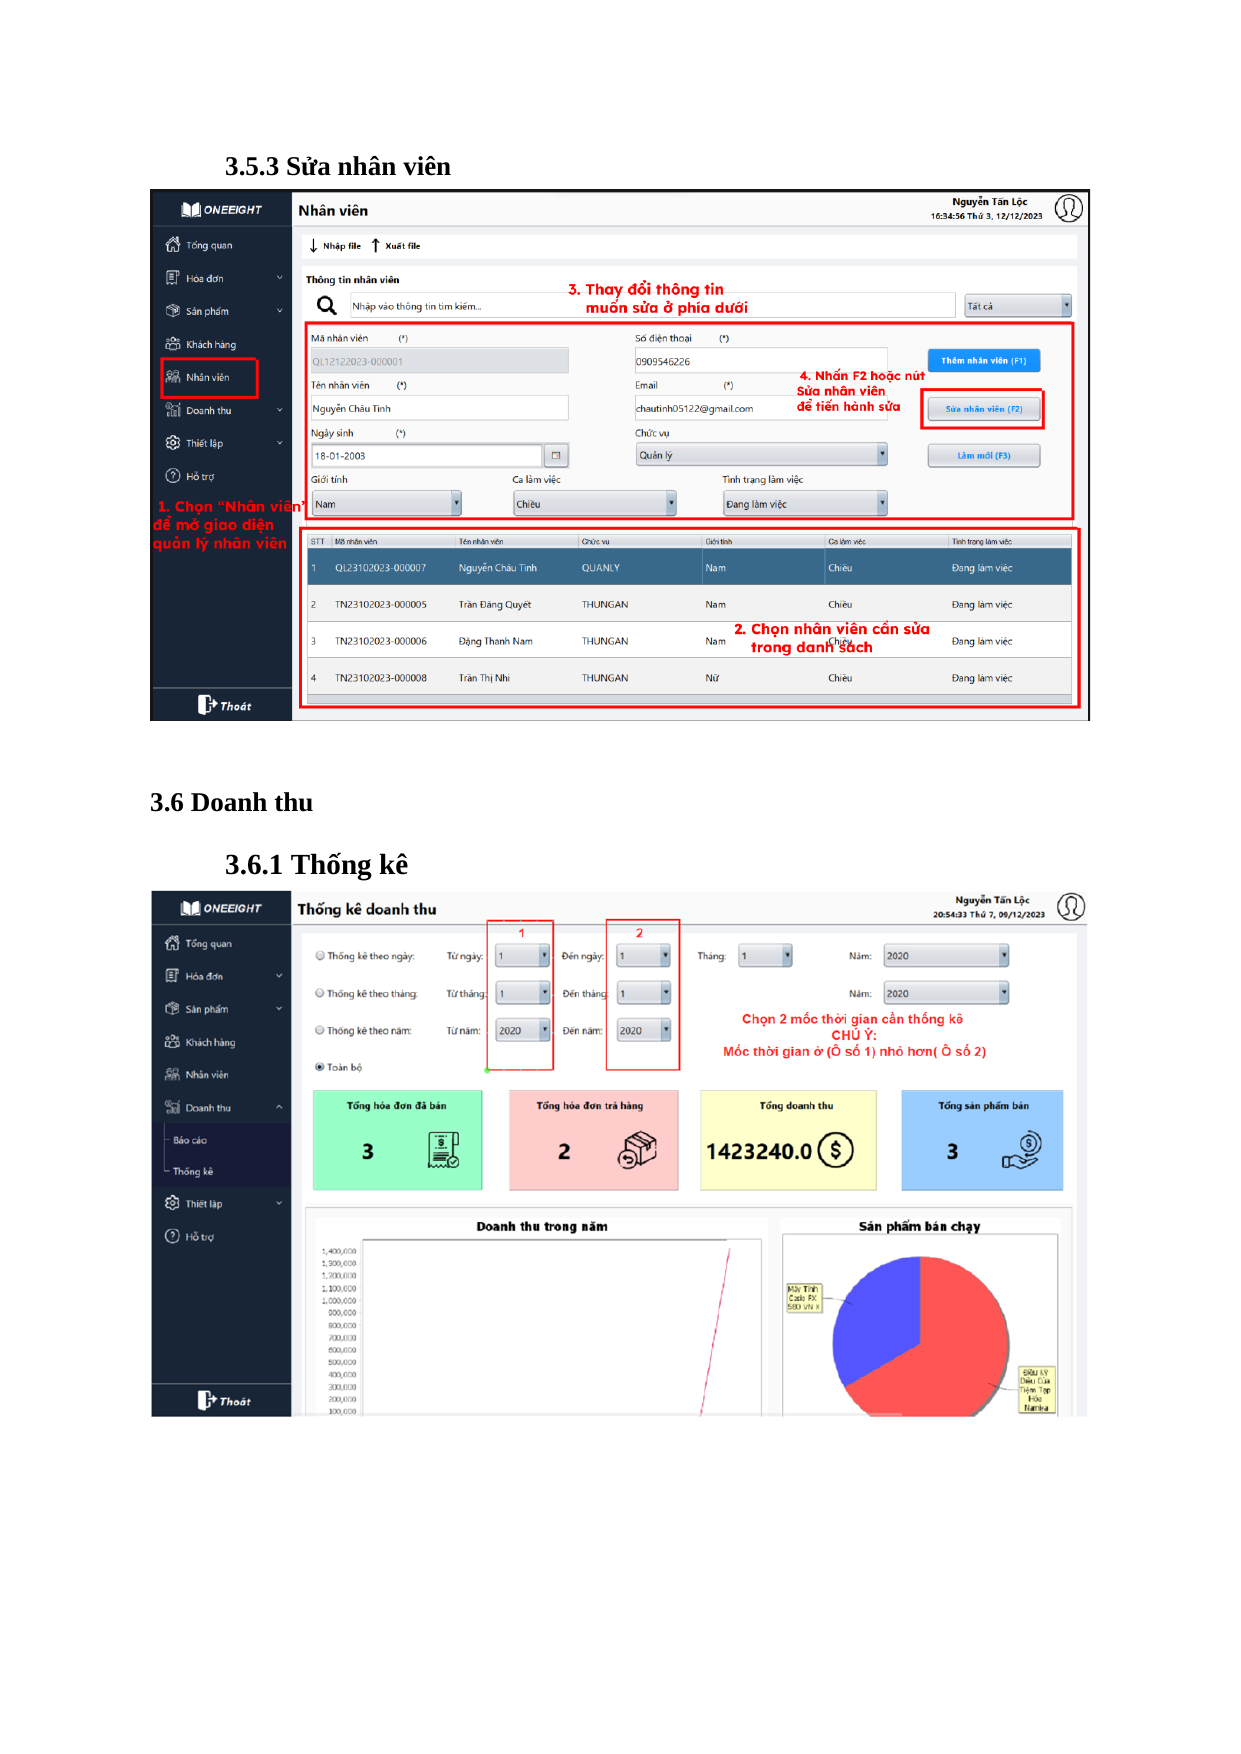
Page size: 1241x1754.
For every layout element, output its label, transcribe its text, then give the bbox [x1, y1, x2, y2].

subtitle 3.5.3 Sửa nhân viên [150, 150, 1090, 181]
picture [150, 189, 1091, 721]
picture [150, 888, 1091, 1418]
subtitle 3.6.1 Thống kê [150, 847, 1090, 880]
subtitle 3.6 Doanh thu [150, 786, 1090, 818]
